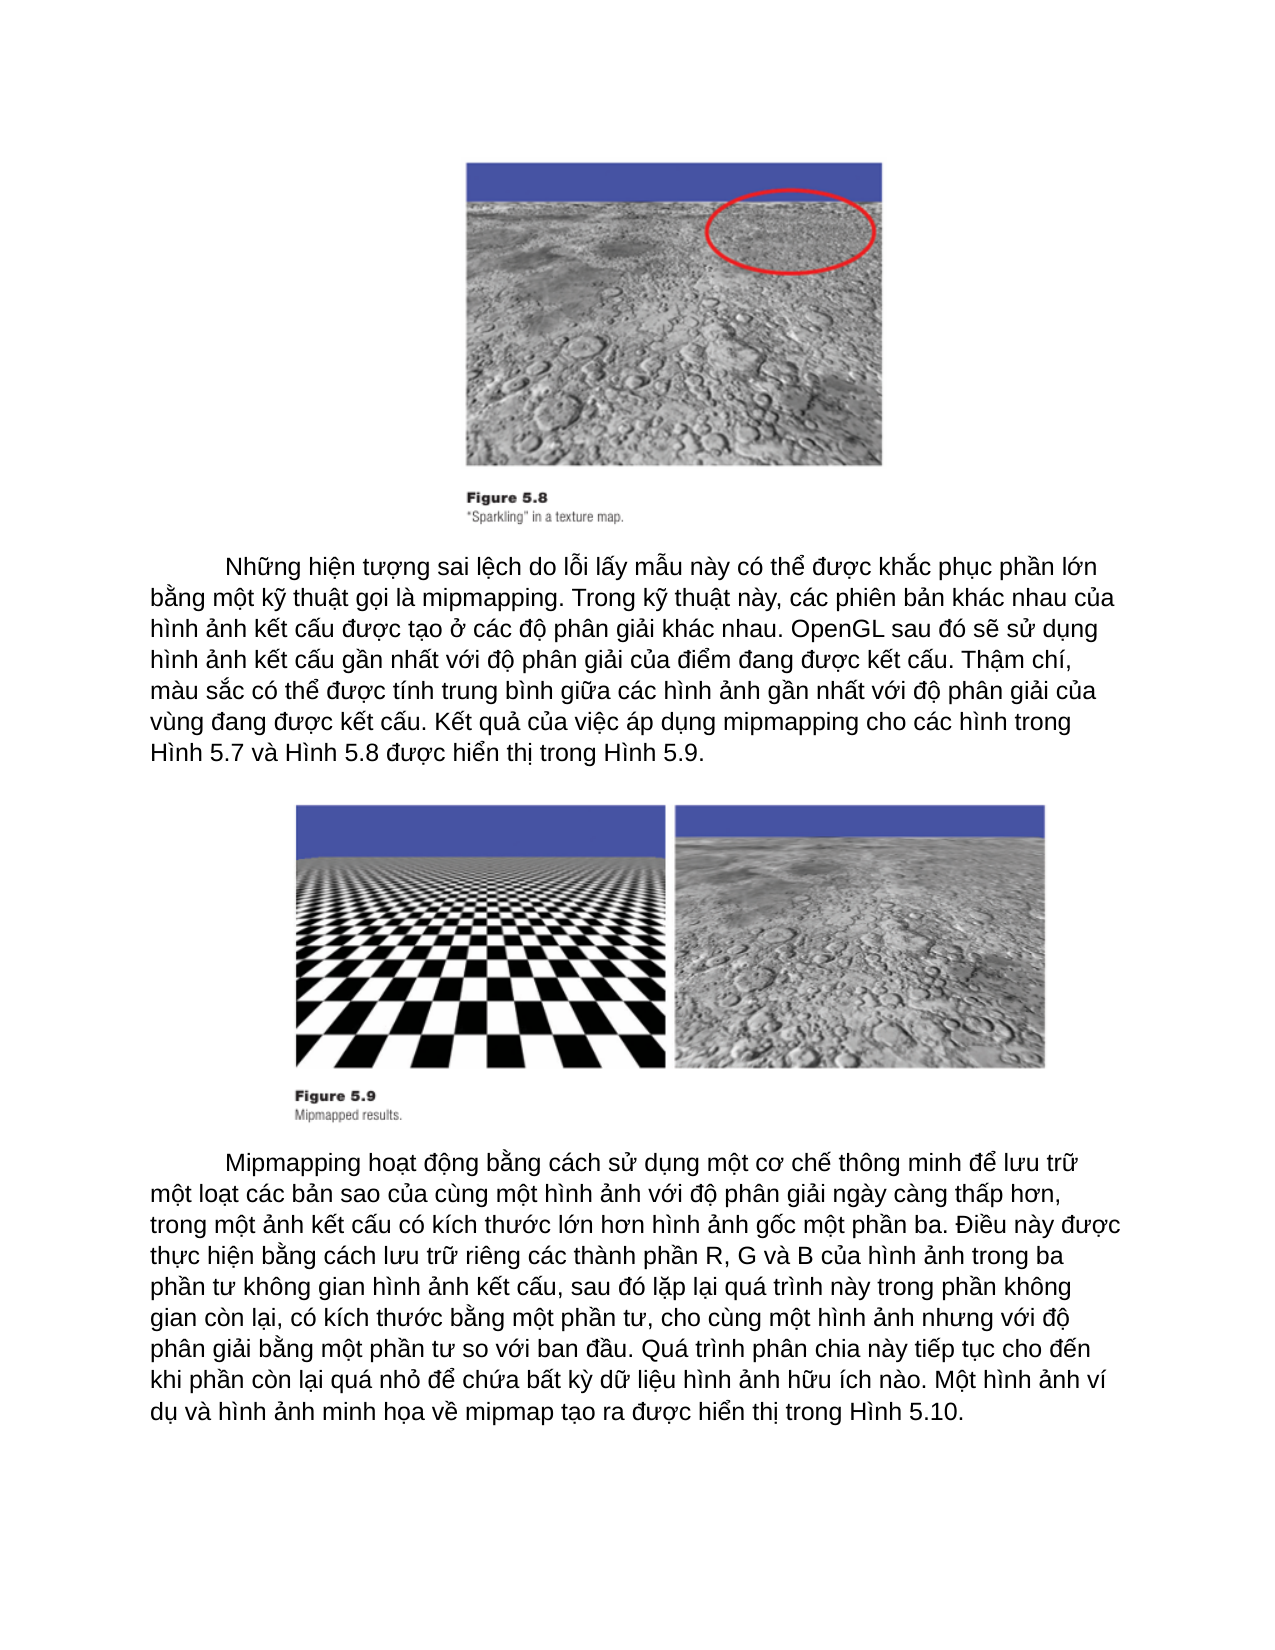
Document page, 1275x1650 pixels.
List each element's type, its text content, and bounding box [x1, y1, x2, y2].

text Mipmapping hoạt động bằng cách sử dụng một cơ chế thông minh để lưu trữ một loạt các bản sao của cùng một hình ảnh với độ phân giải ngày càng thấp hơn, trong một ảnh kết cấu có kích thước lớn hơn hình ảnh gốc một phần ba. Điều này được thực hiện bằng cách lưu trữ riêng các thành phần R, G và B của hình ảnh trong ba phần tư không gian hình ảnh kết cấu, sau đó lặp lại quá trình này trong phần không gian còn lại, có kích thước bằng một phần tư, cho cùng một hình ảnh nhưng với độ phân giải bằng một phần tư so với ban đầu. Quá trình phân chia này tiếp tục cho đến khi phần còn lại quá nhỏ để chứa bất kỳ dữ liệu hình ảnh hữu ích nào. Một hình ảnh ví dụ và hình ảnh minh họa về mipmap tạo ra được hiển thị trong Hình 5.10. [150, 1148, 1125, 1425]
picture [448, 150, 902, 533]
text Những hiện tượng sai lệch do lỗi lấy mẫu này có thể được khắc phục phần lớn bằng một kỹ thuật gọi là mipmapping. Trong kỹ thuật này, các phiên bản khác nhau của hình ảnh kết cấu được tạo ở các độ phân giải khác nhau. OpenGL sau đó sẽ sử dụng hình ảnh kết cấu gần nhất với độ phân giải của điểm đang được kết cấu. Thậm chí, màu sắc có thể được tính trung bình giữa các hình ảnh gần nhất với độ phân giải của vùng đang được kết cấu. Kết quả của việc áp dụng mipmapping cho các hình trong Hình 5.7 và Hình 5.8 được hiển thị trong Hình 5.9. [150, 552, 1125, 767]
picture [280, 785, 1070, 1130]
